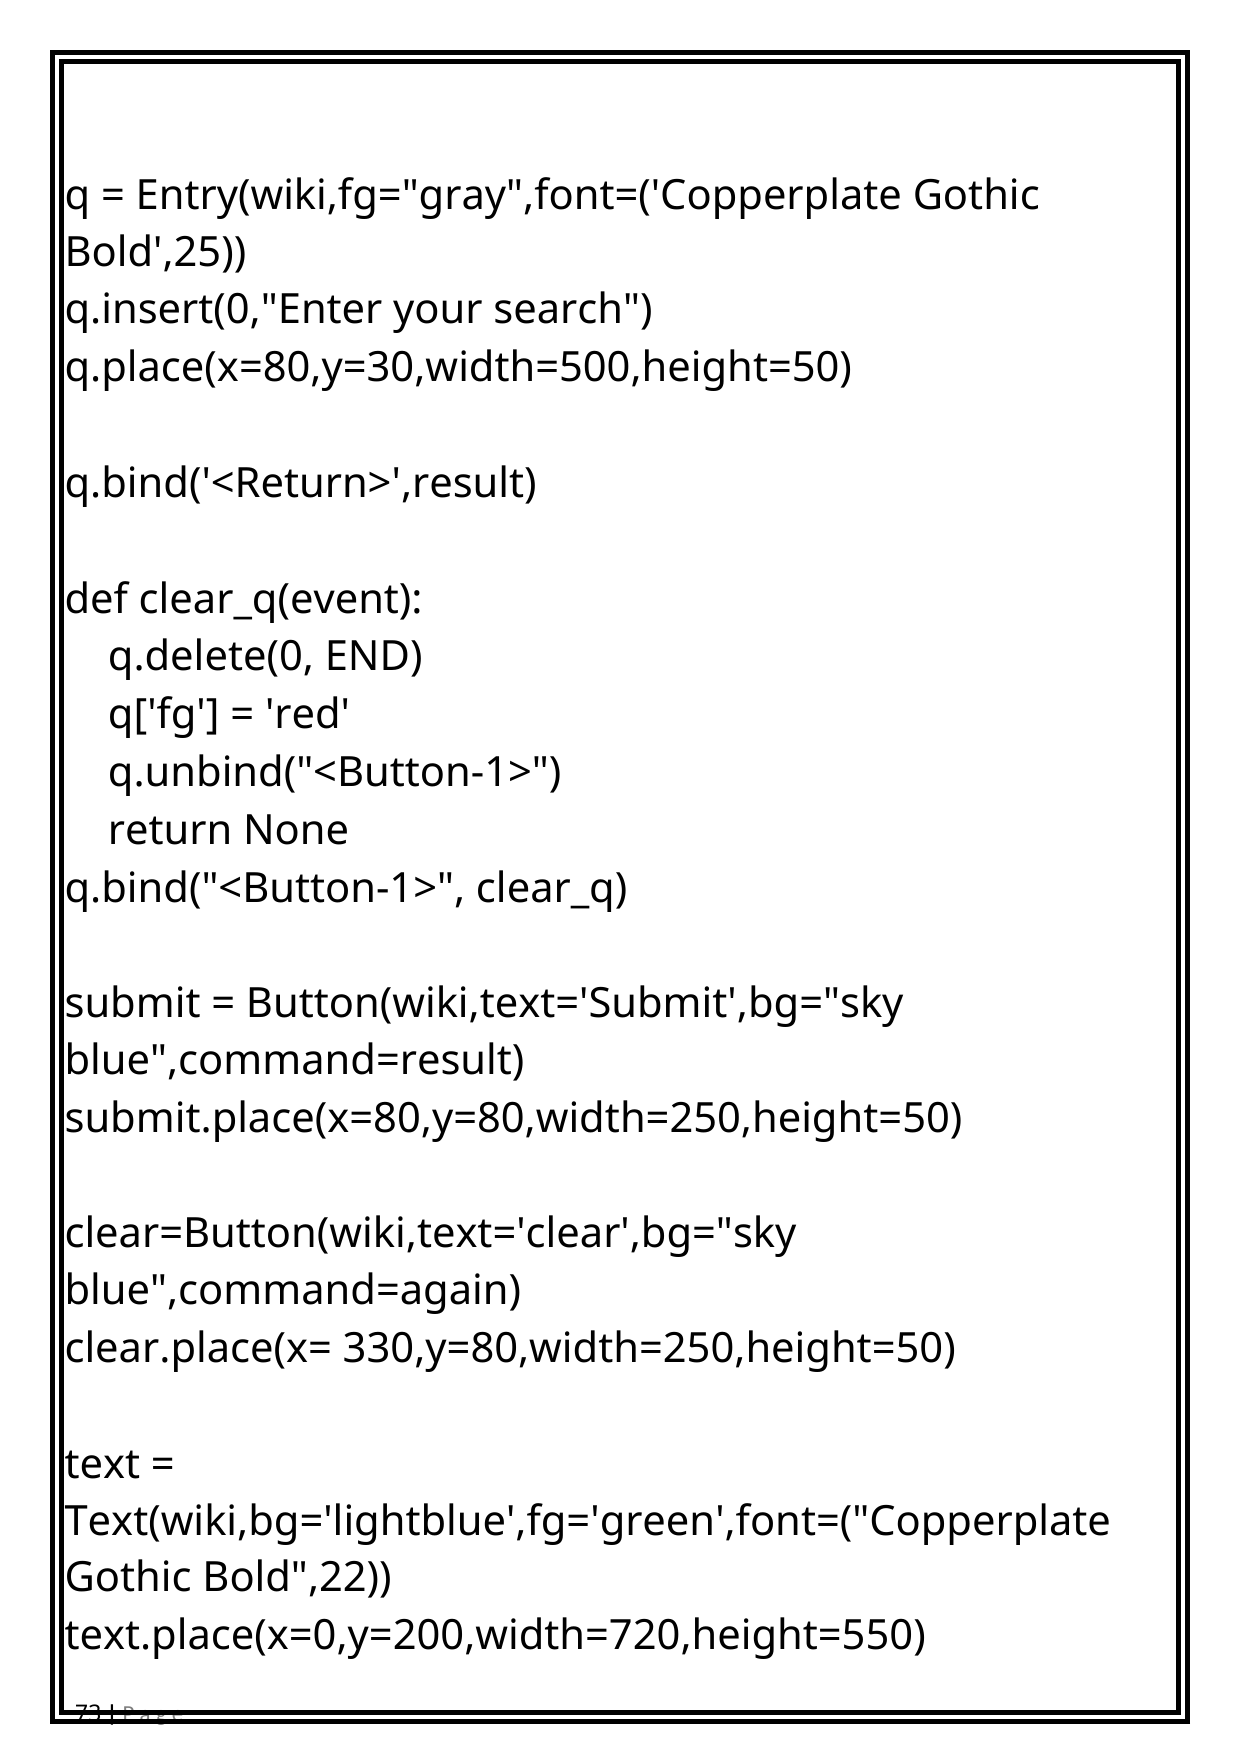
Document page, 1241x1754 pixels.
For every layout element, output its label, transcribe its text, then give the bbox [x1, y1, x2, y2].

text q['fg'] = 'red' [64, 684, 1176, 741]
text q.bind('<Return>',result) [64, 453, 1176, 509]
text q.bind("<Button-1>", clear_q) [64, 857, 1176, 914]
text q.delete(0, END) [64, 626, 1176, 683]
text submit.place(x=80,y=80,width=250,height=50) [64, 1088, 1176, 1144]
text q = Entry(wiki,fg="gray",font=('Copperplate Gothic Bold',25)) [64, 165, 1176, 278]
text def clear_q(event): [64, 568, 1176, 625]
text q.unbind("<Button-1>") [64, 742, 1176, 799]
text submit = Button(wiki,text='Submit',bg="sky blue",command=result) [64, 973, 1176, 1087]
text text.place(x=0,y=200,width=720,height=550) [64, 1605, 1176, 1662]
text q.insert(0,"Enter your search") [64, 279, 1176, 336]
text clear=Button(wiki,text='clear',bg="sky blue",command=again) [64, 1203, 1176, 1317]
text clear.place(x= 330,y=80,width=250,height=50) [64, 1318, 1176, 1375]
text text = Text(wiki,bg='lightblue',fg='green',font=("Copperplate Gothic Bold",22)) [64, 1433, 1176, 1604]
text q.place(x=80,y=30,width=500,height=50) [64, 337, 1176, 394]
text return None [64, 800, 1176, 856]
